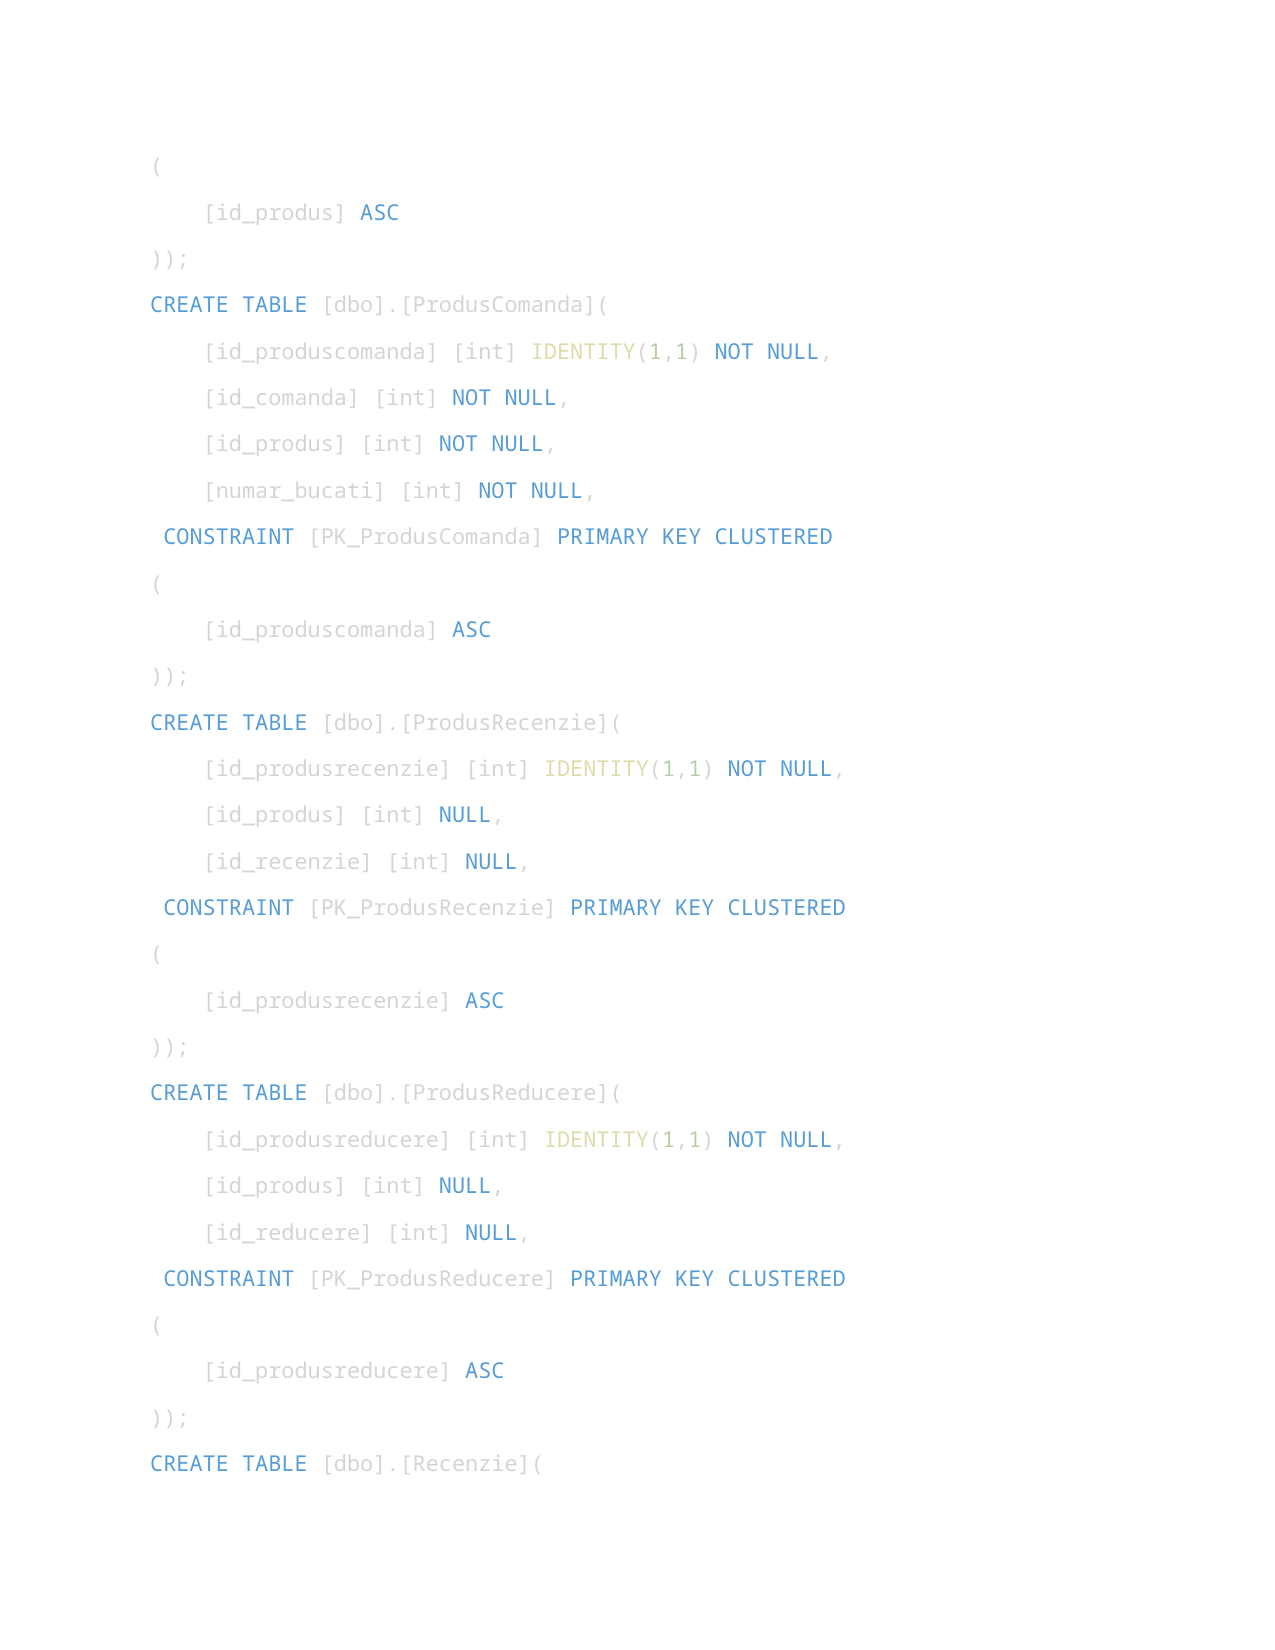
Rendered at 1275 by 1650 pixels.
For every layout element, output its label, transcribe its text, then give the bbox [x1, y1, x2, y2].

text CREATE TABLE [dbo].[ProdusRecenzie]( [150, 706, 1125, 736]
text )); [150, 660, 1125, 689]
text CONSTRAINT [PK_ProdusReducere] PRIMARY KEY CLUSTERED [150, 1262, 1125, 1292]
text [id_produs] [int] NULL, [150, 1170, 1125, 1199]
text ( [150, 938, 1125, 968]
text [id_produsreducere] [int] IDENTITY(1,1) NOT NULL, [150, 1123, 1125, 1153]
text [id_produs] [int] NULL, [150, 799, 1125, 829]
text [id_produs] [int] NOT NULL, [150, 428, 1125, 458]
text [numar_bucati] [int] NOT NULL, [150, 474, 1125, 504]
text CREATE TABLE [dbo].[Recenzie]( [150, 1448, 1125, 1478]
text [id_recenzie] [int] NULL, [150, 845, 1125, 875]
text CONSTRAINT [PK_ProdusRecenzie] PRIMARY KEY CLUSTERED [150, 892, 1125, 921]
text [id_reducere] [int] NULL, [150, 1216, 1125, 1246]
text [id_comanda] [int] NOT NULL, [150, 382, 1125, 411]
text [id_produsrecenzie] [int] IDENTITY(1,1) NOT NULL, [150, 753, 1125, 782]
text )); [150, 1402, 1125, 1431]
text )); [150, 243, 1125, 272]
text [id_produs] ASC [150, 196, 1125, 226]
text ( [150, 150, 1125, 180]
text CREATE TABLE [dbo].[ProdusComanda]( [150, 289, 1125, 319]
text [id_produscomanda] [int] IDENTITY(1,1) NOT NULL, [150, 335, 1125, 365]
text )); [150, 1031, 1125, 1060]
text [id_produsrecenzie] ASC [150, 984, 1125, 1014]
text [id_produsreducere] ASC [150, 1355, 1125, 1385]
text CREATE TABLE [dbo].[ProdusReducere]( [150, 1077, 1125, 1107]
text ( [150, 567, 1125, 597]
text [id_produscomanda] ASC [150, 613, 1125, 643]
text CONSTRAINT [PK_ProdusComanda] PRIMARY KEY CLUSTERED [150, 521, 1125, 551]
text ( [150, 1309, 1125, 1338]
